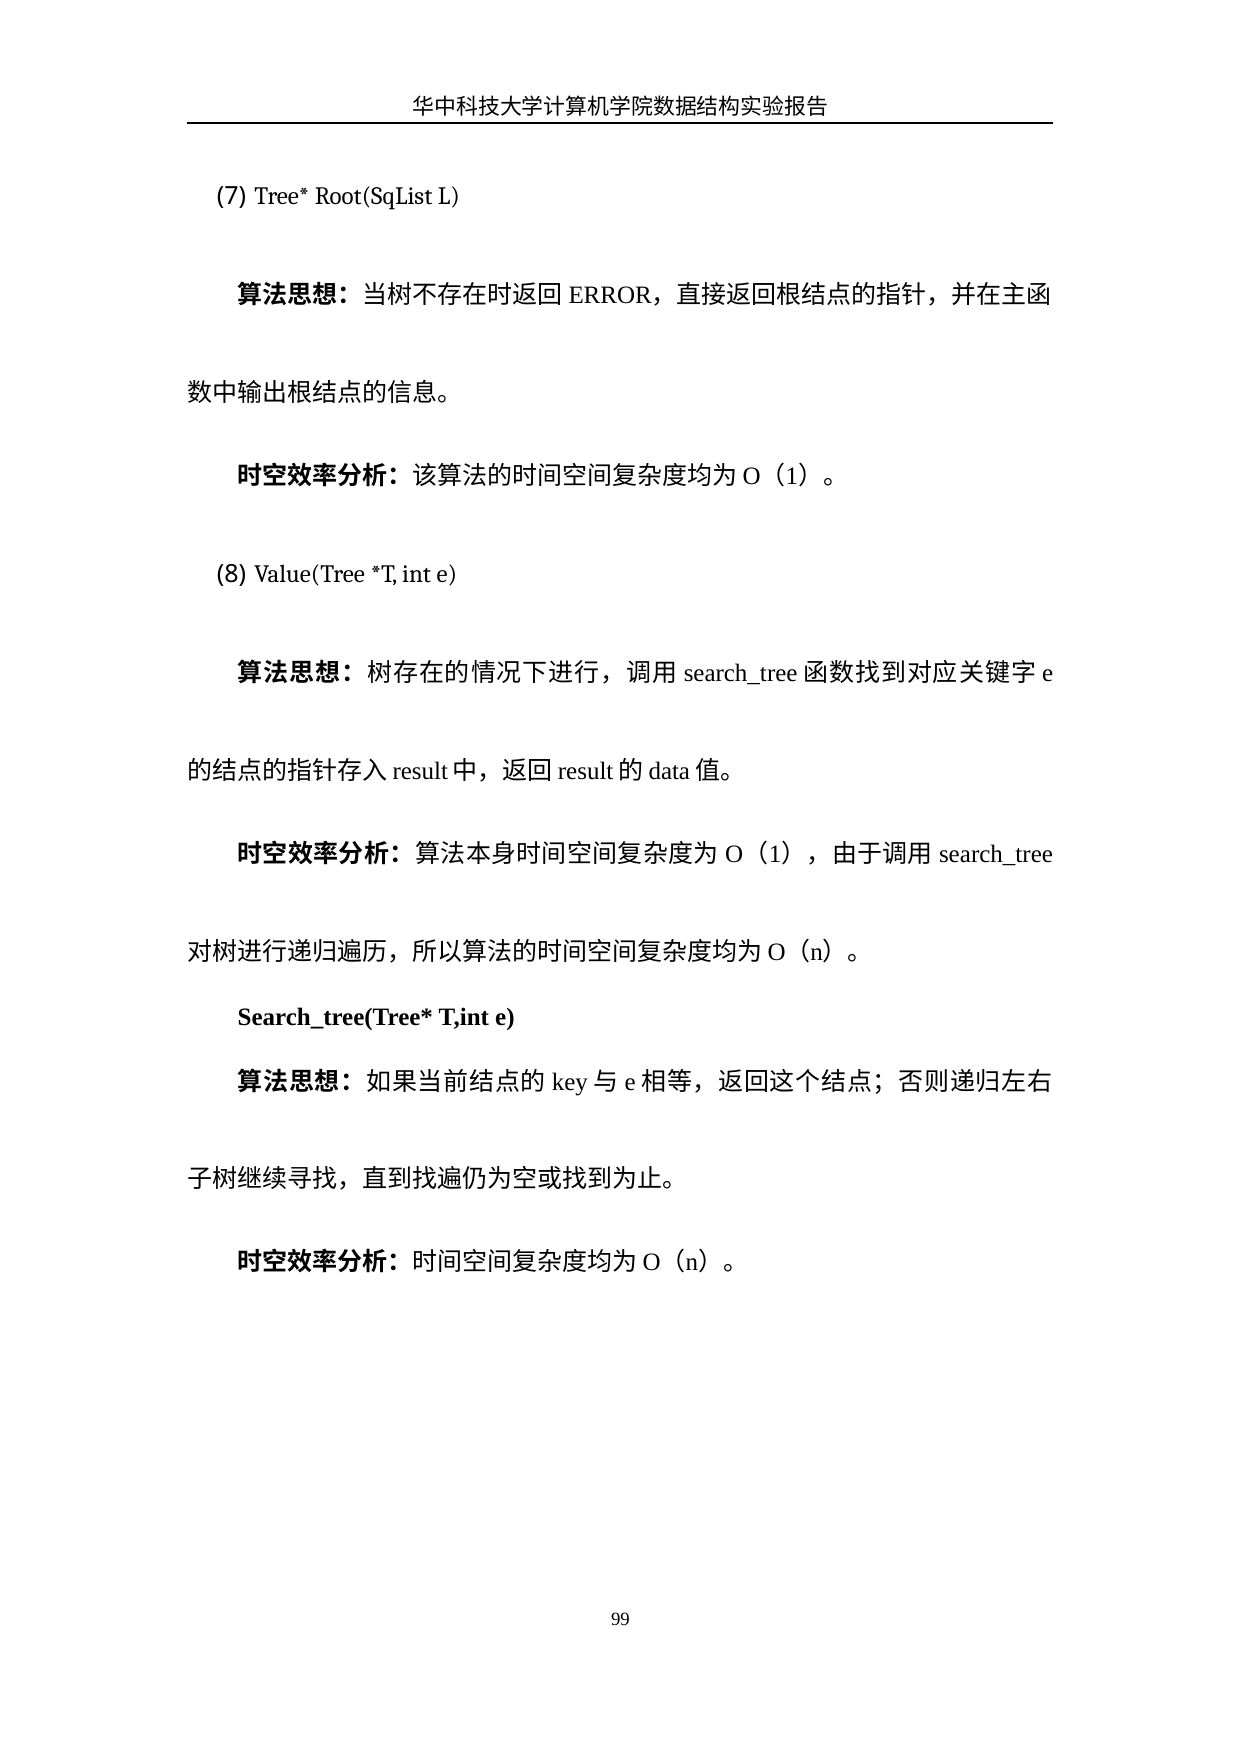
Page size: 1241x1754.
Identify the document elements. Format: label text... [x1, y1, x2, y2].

text 时空效率分析：时间空间复杂度均为O（n）。 [187, 1227, 1053, 1292]
text 算法思想：树存在的情况下进行，调用search_tree函数找到对应关键字e的结点的指针存入result中，返回result的data值。 [187, 638, 1053, 801]
text 算法思想：如果当前结点的key与e相等，返回这个结点；否则递归左右子树继续寻找，直到找遍仍为空或找到为止。 [187, 1047, 1053, 1209]
text Search_tree(Tree* T,int e) [187, 1000, 1053, 1032]
list Tree* Root(SqList L) [217, 162, 1053, 227]
list Value(Tree *T, int e) [217, 540, 1053, 605]
text 时空效率分析：该算法的时间空间复杂度均为O（1）。 [187, 441, 1053, 506]
text 算法思想：当树不存在时返回ERROR，直接返回根结点的指针，并在主函数中输出根结点的信息。 [187, 260, 1053, 423]
text 时空效率分析：算法本身时间空间复杂度为O（1），由于调用search_tree对树进行递归遍历，所以算法的时间空间复杂度均为O（n）。 [187, 819, 1053, 982]
